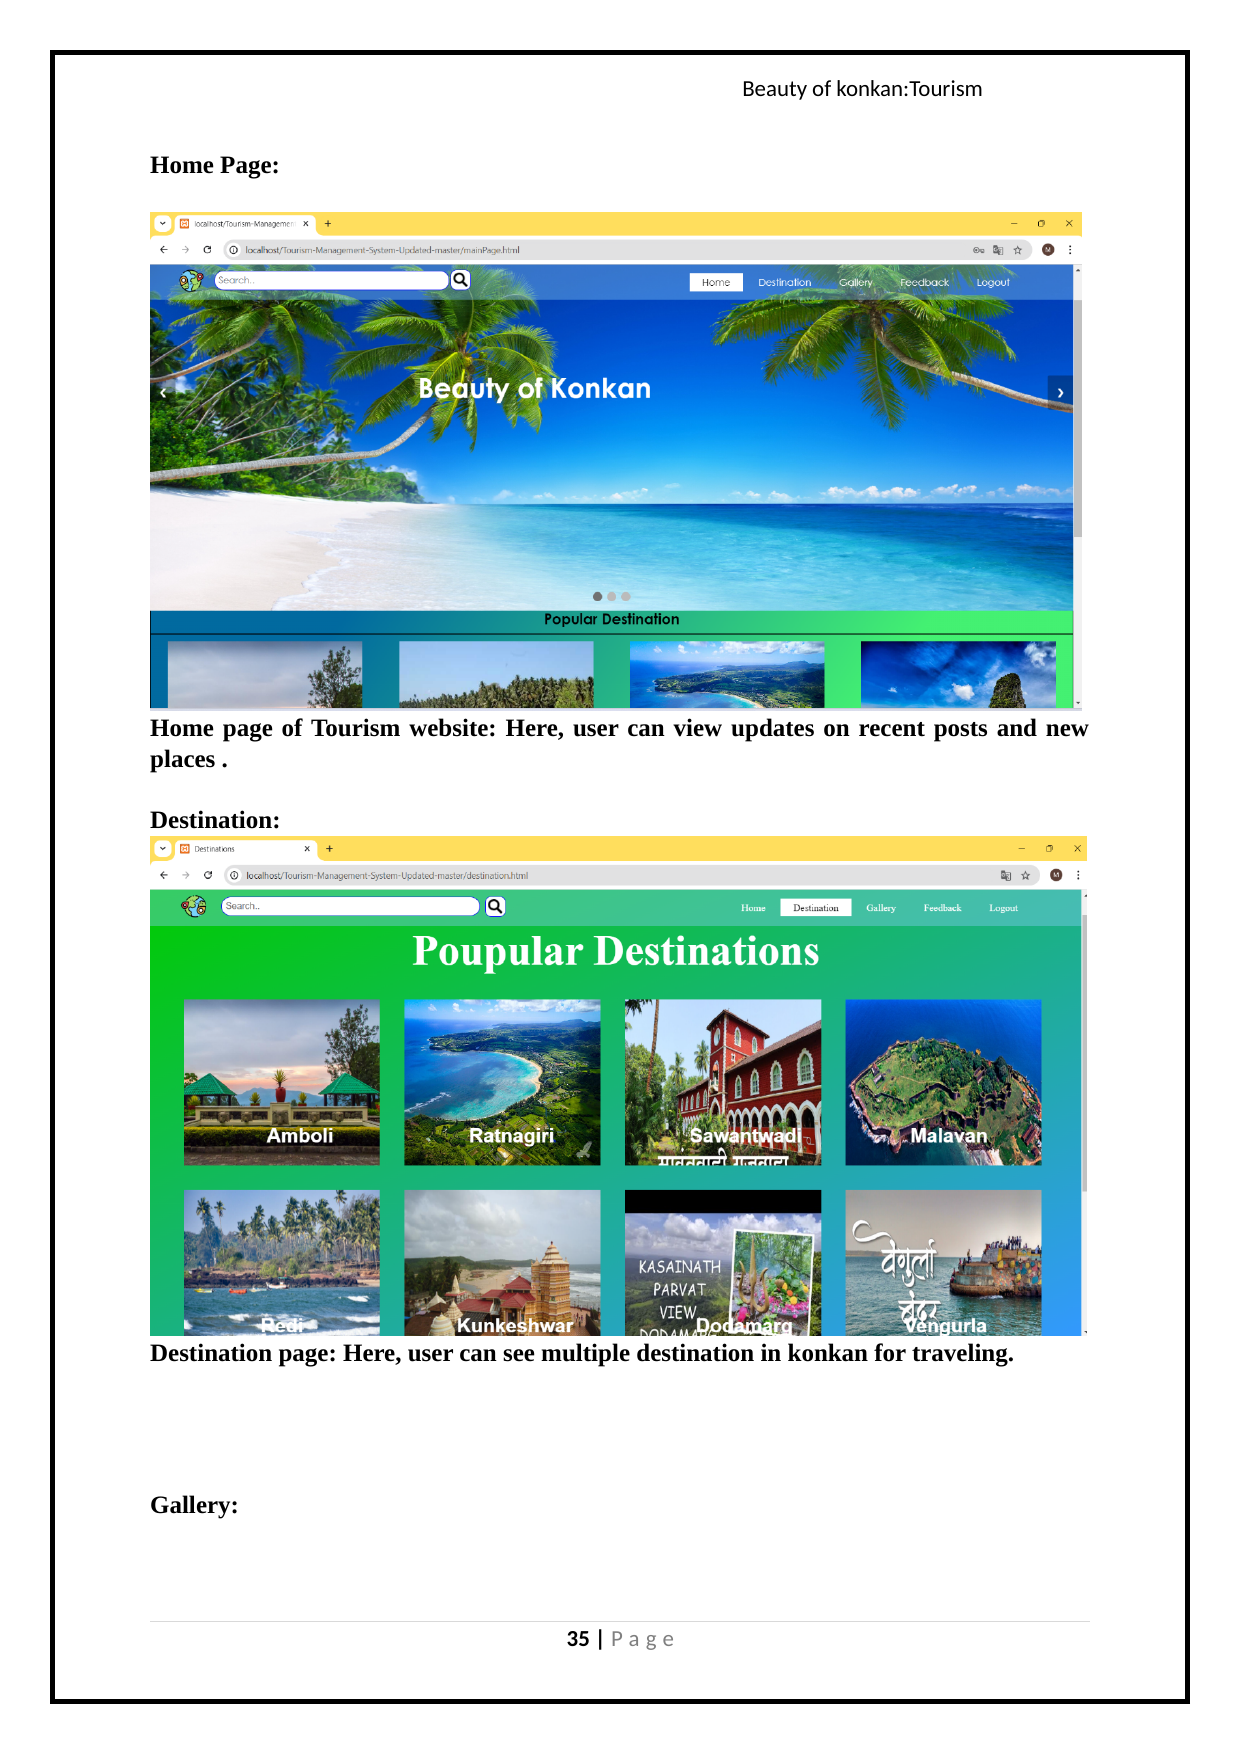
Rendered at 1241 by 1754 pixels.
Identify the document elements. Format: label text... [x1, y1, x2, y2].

text Home page of Tourism website: Here, user can view updates on recent posts and new places . [150, 713, 1090, 773]
text Gallery: [150, 1490, 1090, 1519]
text Destination: [150, 806, 1090, 834]
text Home Page: [150, 150, 1090, 179]
text Destination page: Here, user can see multiple destination in konkan for traveling. [150, 1338, 1090, 1367]
picture [150, 836, 1087, 1336]
picture [150, 212, 1082, 711]
